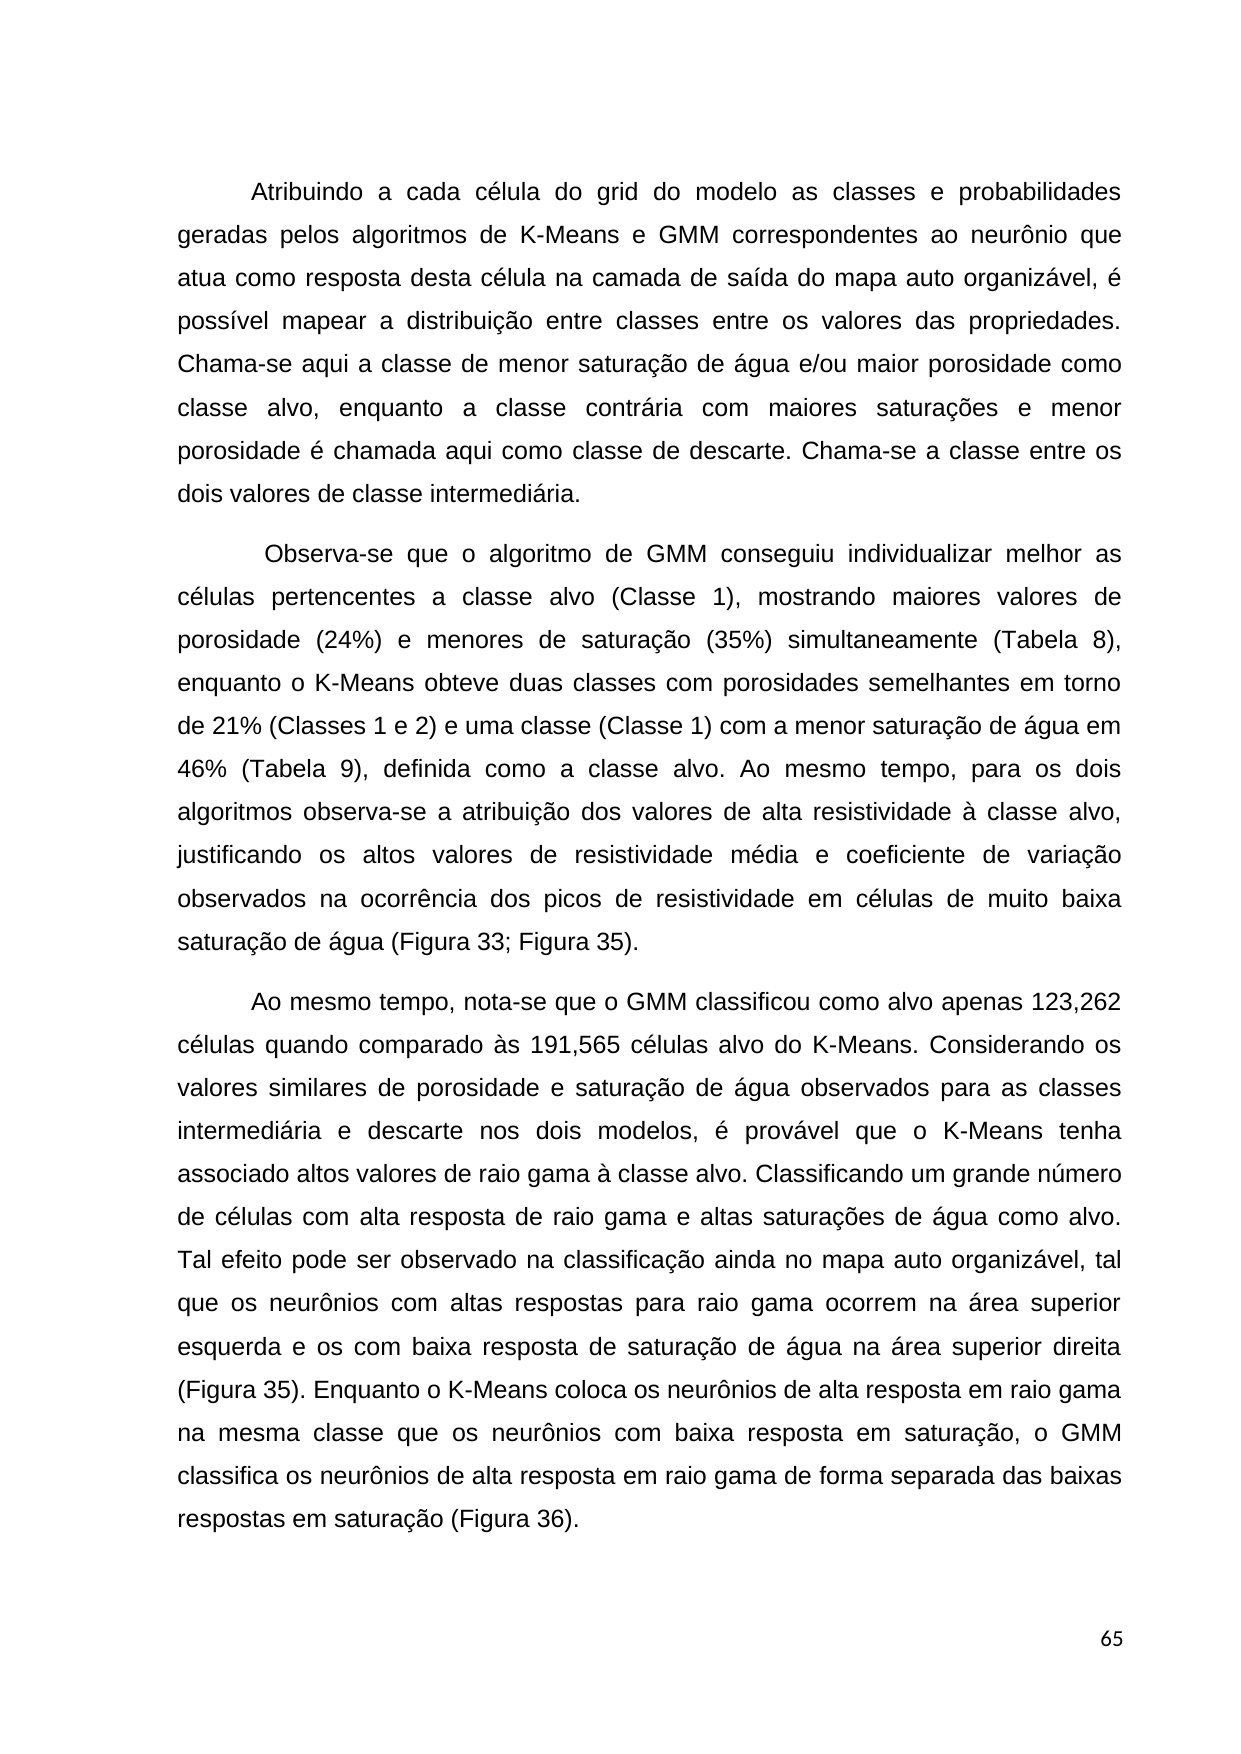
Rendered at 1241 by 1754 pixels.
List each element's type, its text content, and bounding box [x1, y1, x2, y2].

text Observa-se que o algoritmo de GMM conseguiu individualizar melhor as células pertencentes a classe alvo (Classe 1), mostrando maiores valores de porosidade (24%) e menores de saturação (35%) simultaneamente (Tabela 8), enquanto o K-Means obteve duas classes com porosidades semelhantes em torno de 21% (Classes 1 e 2) e uma classe (Classe 1) com a menor saturação de água em 46% (Tabela 9), definida como a classe alvo. Ao mesmo tempo, para os dois algoritmos observa-se a atribuição dos valores de alta resistividade à classe alvo, justificando os altos valores de resistividade média e coeficiente de variação observados na ocorrência dos picos de resistividade em células de muito baixa saturação de água (Figura 33; Figura 35). [177, 539, 1123, 956]
text Atribuindo a cada célula do grid do modelo as classes e probabilidades geradas pelos algoritmos de K-Means e GMM correspondentes ao neurônio que atua como resposta desta célula na camada de saída do mapa auto organizável, é possível mapear a distribuição entre classes entre os valores das propriedades. Chama-se aqui a classe de menor saturação de água e/ou maior porosidade como classe alvo, enquanto a classe contrária com maiores saturações e menor porosidade é chamada aqui como classe de descarte. Chama-se a classe entre os dois valores de classe intermediária. [177, 177, 1123, 508]
text Ao mesmo tempo, nota-se que o GMM classificou como alvo apenas 123,262 células quando comparado às 191,565 células alvo do K-Means. Considerando os valores similares de porosidade e saturação de água observados para as classes intermediária e descarte nos dois modelos, é provável que o K-Means tenha associado altos valores de raio gama à classe alvo. Classificando um grande número de células com alta resposta de raio gama e altas saturações de água como alvo. Tal efeito pode ser observado na classificação ainda no mapa auto organizável, tal que os neurônios com altas respostas para raio gama ocorrem na área superior esquerda e os com baixa resposta de saturação de água na área superior direita (Figura 35). Enquanto o K-Means coloca os neurônios de alta resposta em raio gama na mesma classe que os neurônios com baixa resposta em saturação, o GMM classifica os neurônios de alta resposta em raio gama de forma separada das baixas respostas em saturação (Figura 36). [177, 987, 1123, 1533]
